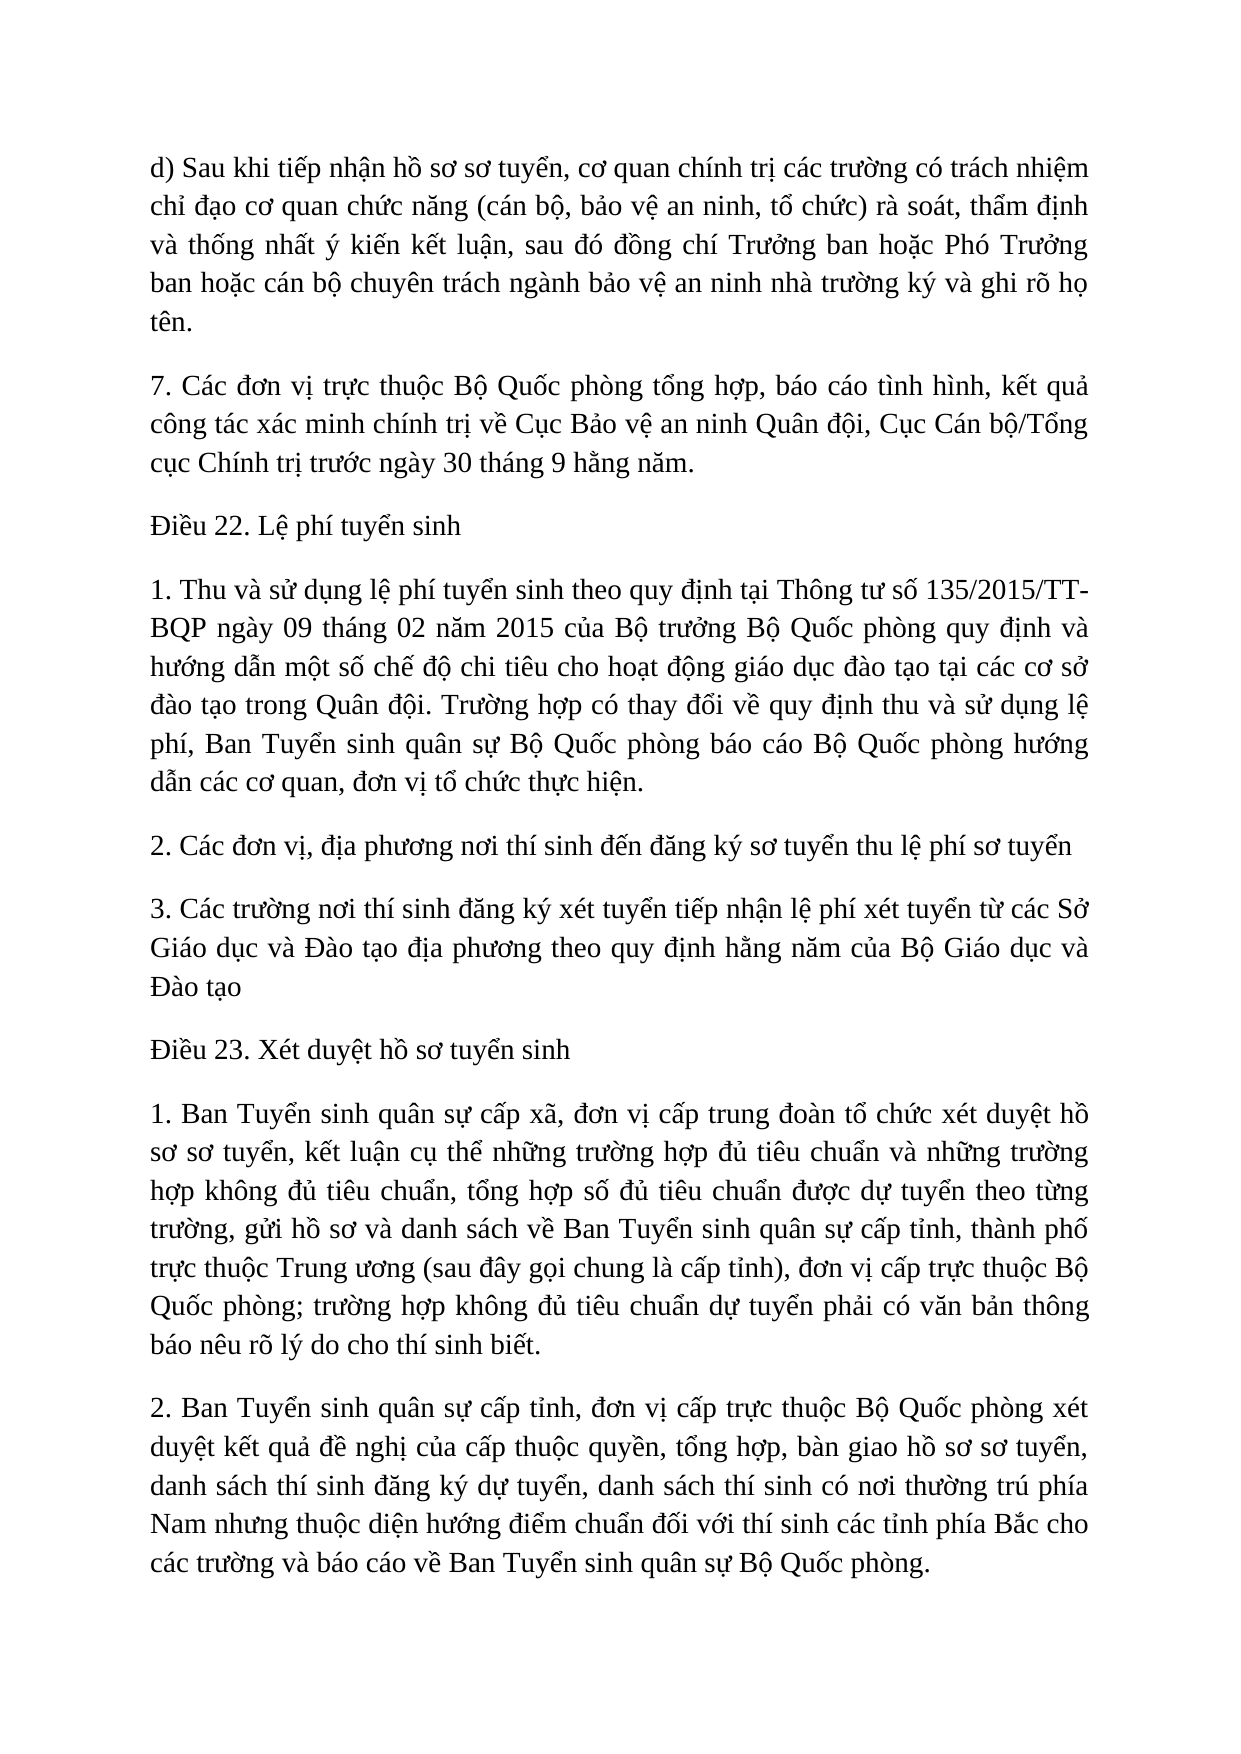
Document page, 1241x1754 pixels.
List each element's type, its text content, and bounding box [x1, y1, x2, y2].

text 7. Các đơn vị trực thuộc Bộ Quốc phòng tổng hợp, báo cáo tình hình, kết quả công tác xác minh chính trị về Cục Bảo vệ an ninh Quân đội, Cục Cán bộ/Tổng cục Chính trị trước ngày 30 tháng 9 hằng năm. [150, 368, 1090, 478]
text 3. Các trường nơi thí sinh đăng ký xét tuyển tiếp nhận lệ phí xét tuyển từ các Sở Giáo dục và Đào tạo địa phương theo quy định hằng năm của Bộ Giáo dục và Đào tạo [150, 892, 1090, 1002]
text Điều 22. Lệ phí tuyển sinh [150, 508, 1090, 542]
text 2. Ban Tuyển sinh quân sự cấp tỉnh, đơn vị cấp trực thuộc Bộ Quốc phòng xét duyệt kết quả đề nghị của cấp thuộc quyền, tổng hợp, bàn giao hồ sơ sơ tuyển, danh sách thí sinh đăng ký dự tuyển, danh sách thí sinh có nơi thường trú phía Nam nhưng thuộc diện hướng điểm chuẩn đối với thí sinh các tỉnh phía Bắc cho các trường và báo cáo về Ban Tuyển sinh quân sự Bộ Quốc phòng. [150, 1391, 1090, 1578]
text 1. Thu và sử dụng lệ phí tuyển sinh theo quy định tại Thông tư số 135/2015/TT-BQP ngày 09 tháng 02 năm 2015 của Bộ trưởng Bộ Quốc phòng quy định và hướng dẫn một số chế độ chi tiêu cho hoạt động giáo dục đào tạo tại các cơ sở đào tạo trong Quân đội. Trường hợp có thay đổi về quy định thu và sử dụng lệ phí, Ban Tuyển sinh quân sự Bộ Quốc phòng báo cáo Bộ Quốc phòng hướng dẫn các cơ quan, đơn vị tổ chức thực hiện. [150, 572, 1090, 798]
text Điều 23. Xét duyệt hồ sơ tuyển sinh [150, 1032, 1090, 1066]
text d) Sau khi tiếp nhận hồ sơ sơ tuyển, cơ quan chính trị các trường có trách nhiệm chỉ đạo cơ quan chức năng (cán bộ, bảo vệ an ninh, tổ chức) rà soát, thẩm định và thống nhất ý kiến kết luận, sau đó đồng chí Trưởng ban hoặc Phó Trưởng ban hoặc cán bộ chuyên trách ngành bảo vệ an ninh nhà trường ký và ghi rõ họ tên. [150, 150, 1090, 338]
text 1. Ban Tuyển sinh quân sự cấp xã, đơn vị cấp trung đoàn tổ chức xét duyệt hồ sơ sơ tuyển, kết luận cụ thể những trường hợp đủ tiêu chuẩn và những trường hợp không đủ tiêu chuẩn, tổng hợp số đủ tiêu chuẩn được dự tuyển theo từng trường, gửi hồ sơ và danh sách về Ban Tuyển sinh quân sự cấp tỉnh, thành phố trực thuộc Trung ương (sau đây gọi chung là cấp tỉnh), đơn vị cấp trực thuộc Bộ Quốc phòng; trường hợp không đủ tiêu chuẩn dự tuyển phải có văn bản thông báo nêu rõ lý do cho thí sinh biết. [150, 1096, 1090, 1361]
text 2. Các đơn vị, địa phương nơi thí sinh đến đăng ký sơ tuyển thu lệ phí sơ tuyển [150, 828, 1090, 862]
